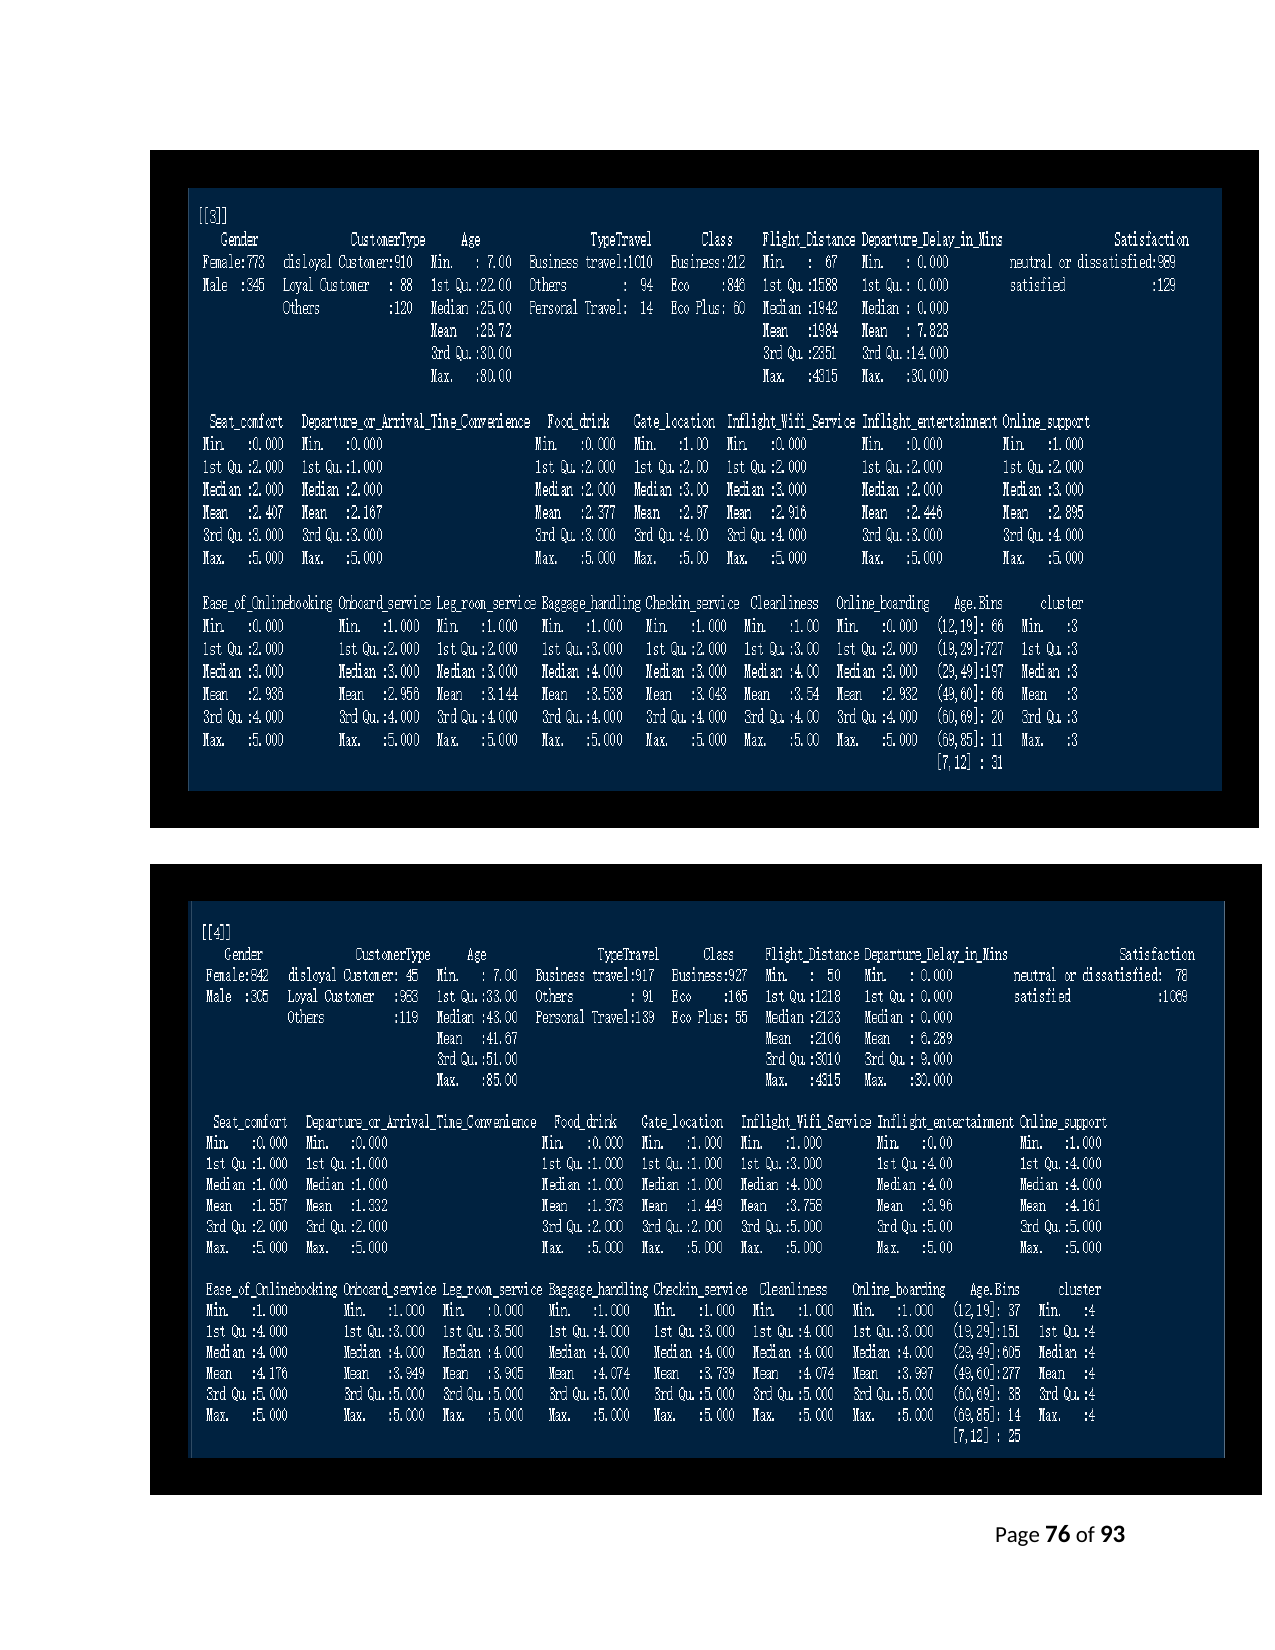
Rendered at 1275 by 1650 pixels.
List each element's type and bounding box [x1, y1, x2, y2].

picture [188, 188, 1222, 791]
picture [188, 901, 1225, 1458]
